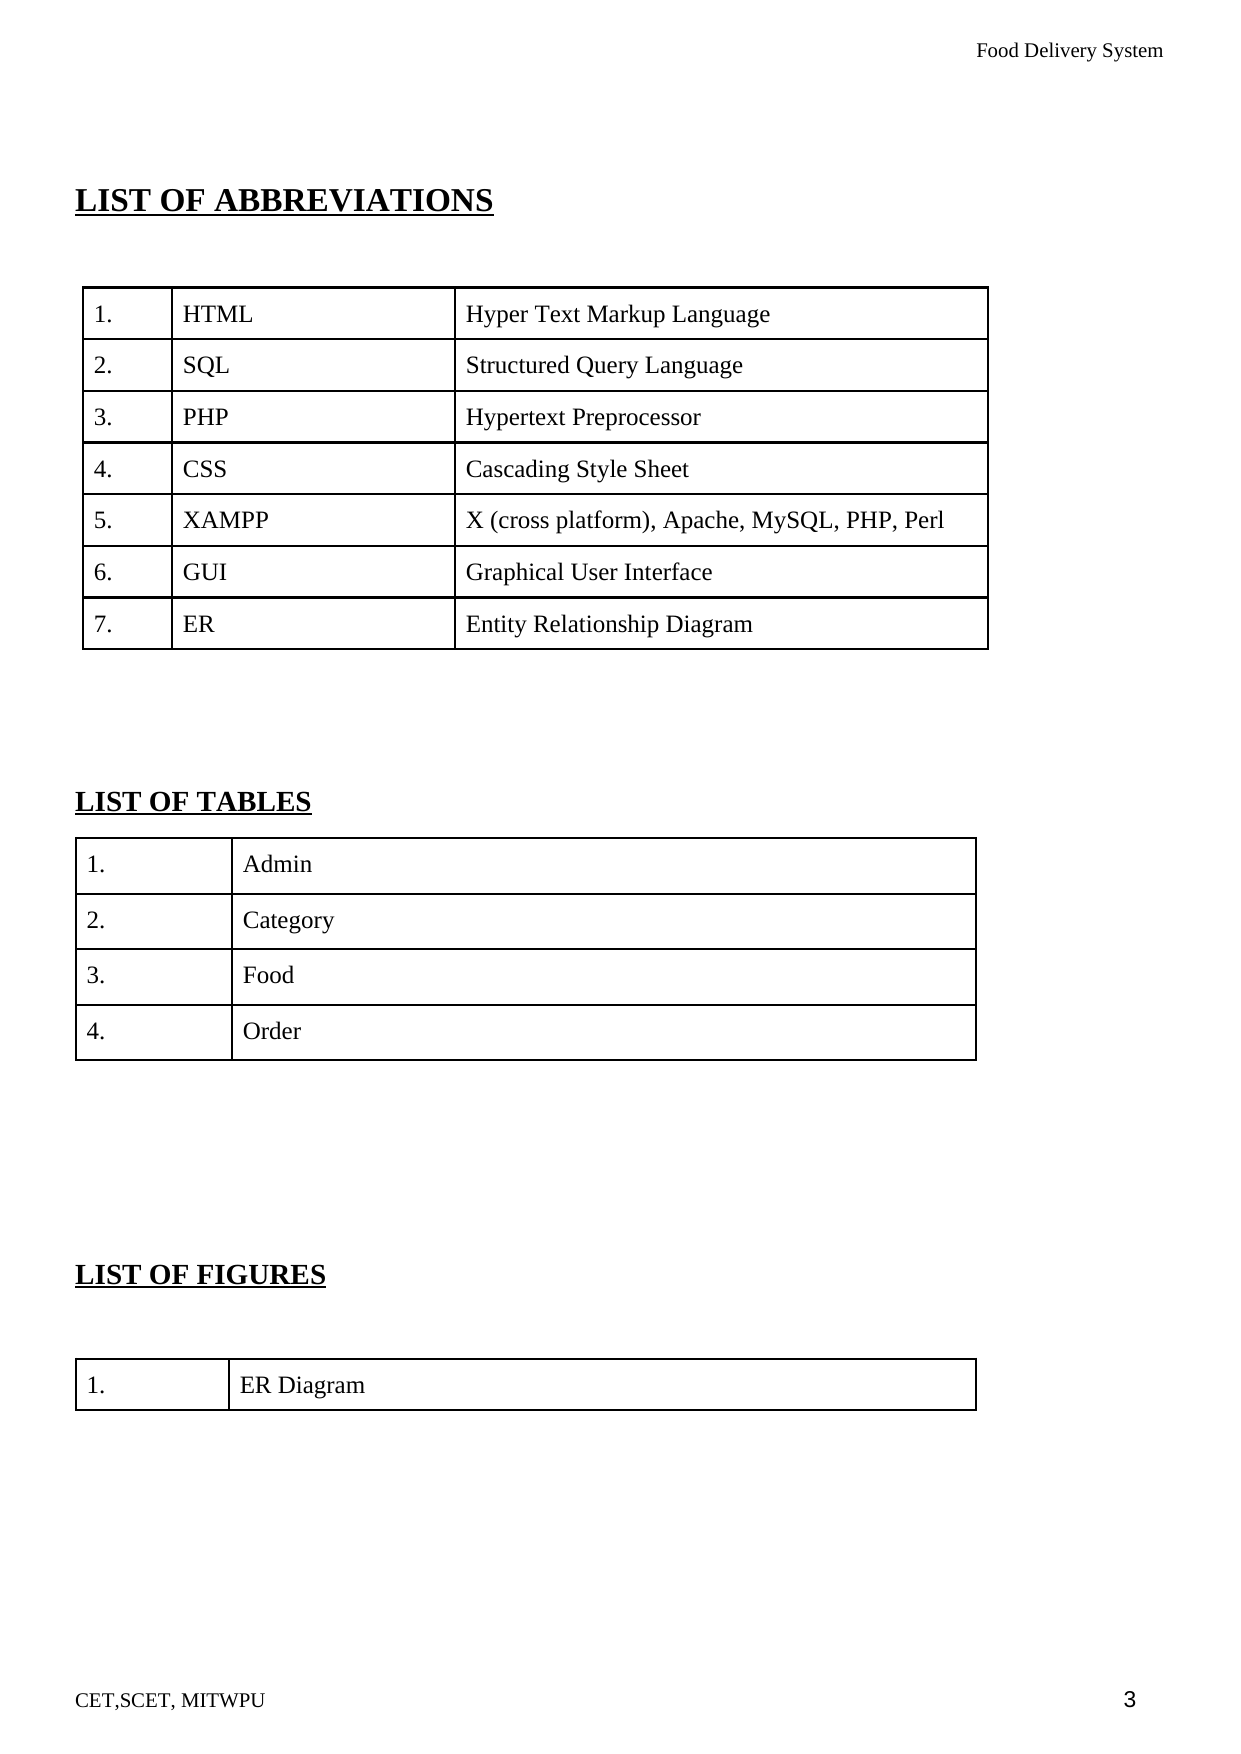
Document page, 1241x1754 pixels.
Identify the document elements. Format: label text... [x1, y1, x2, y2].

text LIST OF TABLES [75, 784, 1165, 818]
table_header 1. [77, 839, 231, 892]
table_cell Structured Query Language [456, 340, 987, 390]
text LIST OF ABBREVIATIONS [75, 181, 1165, 219]
table_cell 4. [77, 1006, 231, 1059]
table_cell XAMPP [173, 495, 454, 545]
table_cell 3. [77, 950, 231, 1003]
table_cell 2. [77, 895, 231, 948]
table_header Admin [233, 839, 975, 892]
table_cell Cascading Style Sheet [456, 444, 987, 493]
table_header ER Diagram [230, 1360, 975, 1409]
table_cell Category [233, 895, 975, 948]
table_header HTML [173, 289, 454, 338]
text LIST OF FIGURES [75, 1257, 1165, 1291]
table_cell Food [233, 950, 975, 1003]
table_cell 4. [84, 444, 171, 493]
table_cell ER [173, 599, 454, 648]
table_header 1. [77, 1360, 228, 1409]
table_cell Hypertext Preprocessor [456, 392, 987, 441]
table_cell SQL [173, 340, 454, 390]
table_header 1. [84, 289, 171, 338]
table_cell Order [233, 1006, 975, 1059]
table_cell PHP [173, 392, 454, 441]
table_header Hyper Text Markup Language [456, 289, 987, 338]
table_cell 7. [84, 599, 171, 648]
table_cell Entity Relationship Diagram [456, 599, 987, 648]
table_cell 2. [84, 340, 171, 390]
table_cell CSS [173, 444, 454, 493]
table_cell 5. [84, 495, 171, 545]
table_cell X (cross platform), Apache, MySQL, PHP, Perl [456, 495, 987, 545]
table_cell 6. [84, 547, 171, 596]
table_cell GUI [173, 547, 454, 596]
table_cell 3. [84, 392, 171, 441]
table_cell Graphical User Interface [456, 547, 987, 596]
